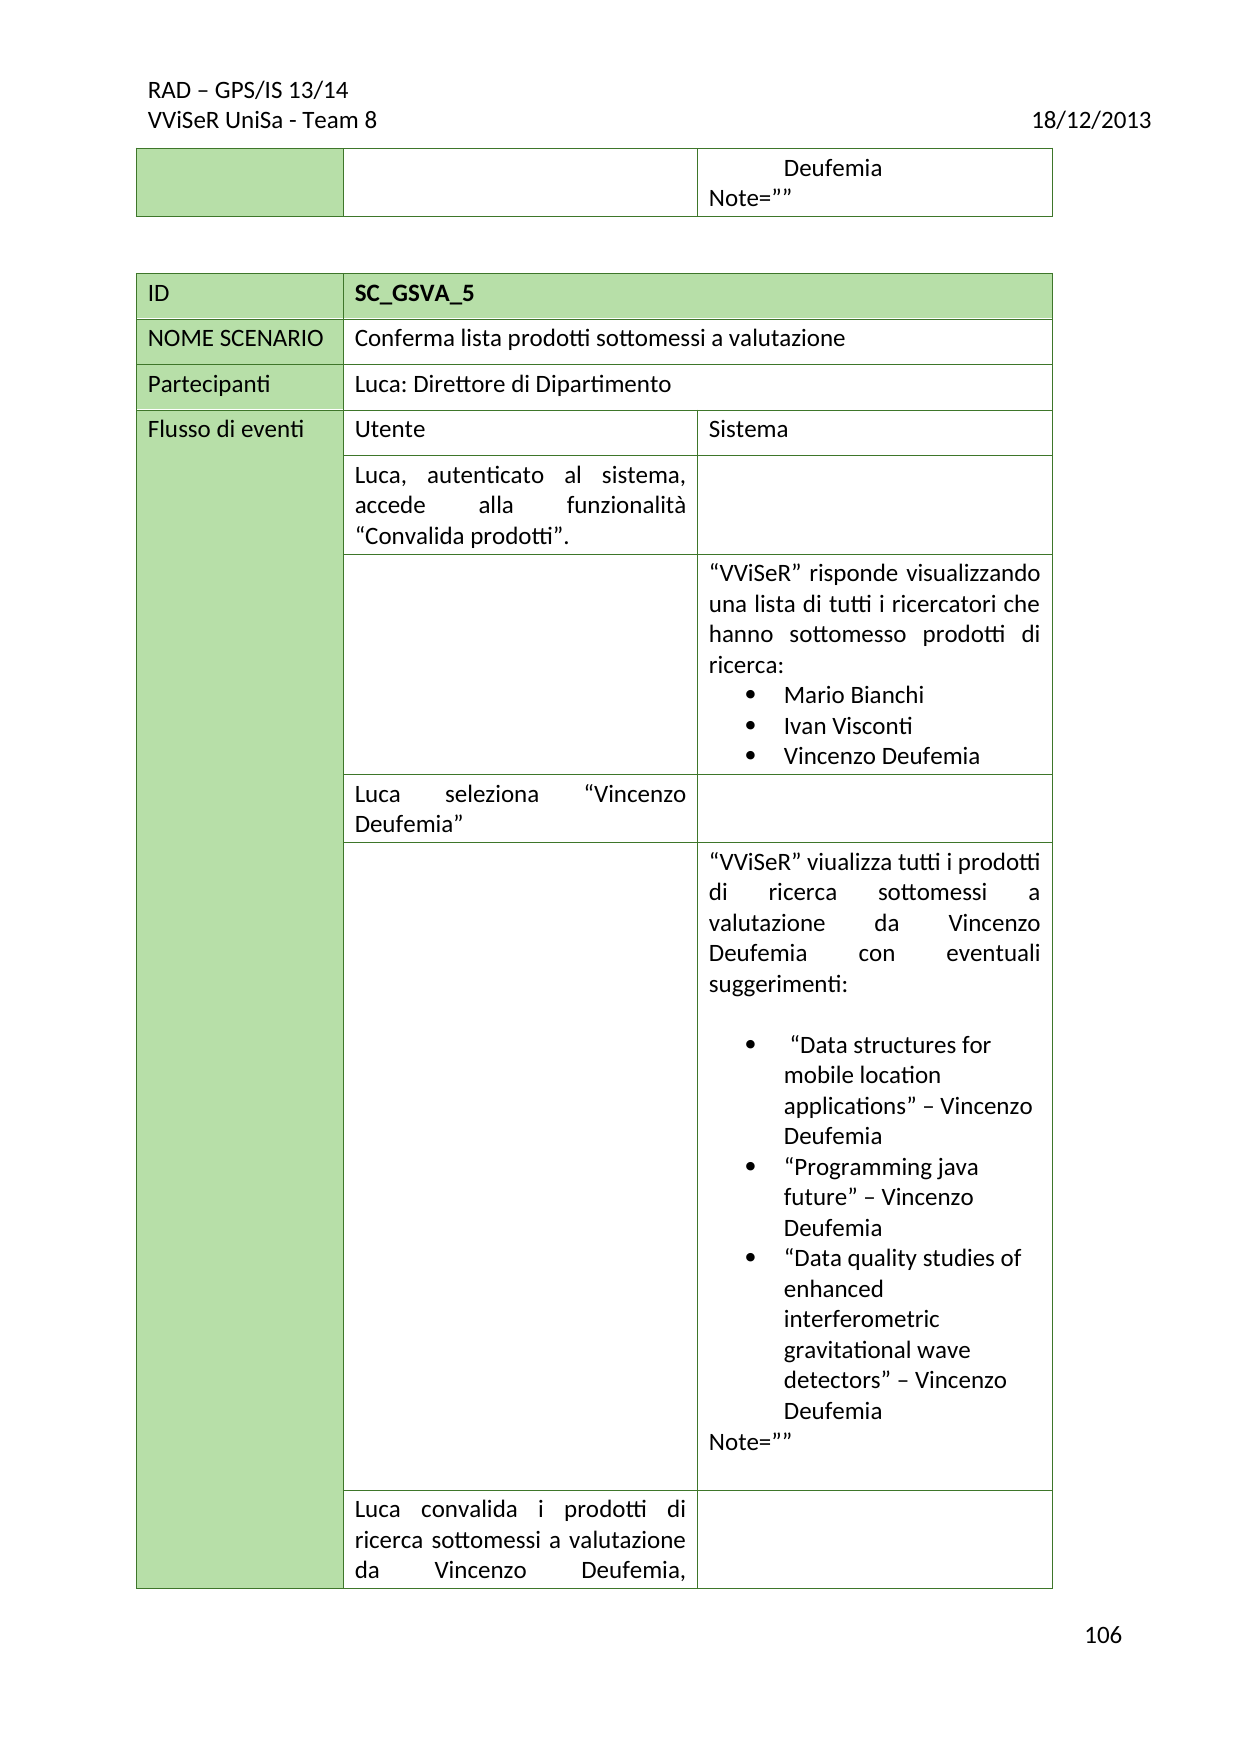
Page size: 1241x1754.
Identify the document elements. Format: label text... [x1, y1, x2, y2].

table_cell “VViSeR” risponde visualizzando una lista di tutti i ricercatori che hanno sottomesso prodotti di ricerca: Mario Bianchi Ivan Visconti Vincenzo Deufemia [698, 555, 1052, 774]
table_cell Partecipanti [137, 365, 343, 409]
table_cell [344, 555, 697, 774]
table_cell Luca, autenticato al sistema, accede alla funzionalità “Convalida prodotti”. [344, 456, 697, 553]
table_cell Luca: Direttore di Dipartimento [344, 365, 1052, 409]
table_cell NOME SCENARIO [137, 320, 343, 364]
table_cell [344, 1491, 697, 1588]
table_cell Conferma lista prodotti sottomessi a valutazione [344, 320, 1052, 364]
table_cell Luca seleziona “Vincenzo Deufemia” [344, 775, 697, 842]
table_cell [344, 149, 697, 216]
table_header SC_GSVA_5 [344, 274, 1052, 318]
table_header ID [137, 274, 343, 318]
table_cell [344, 843, 697, 1490]
table_cell Sistema [698, 411, 1052, 455]
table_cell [698, 149, 1052, 216]
table_cell [698, 456, 1052, 553]
table_cell [698, 775, 1052, 842]
table_cell Flusso di eventi [137, 411, 343, 1588]
table_cell [698, 1491, 1052, 1588]
table_cell Utente [344, 411, 697, 455]
